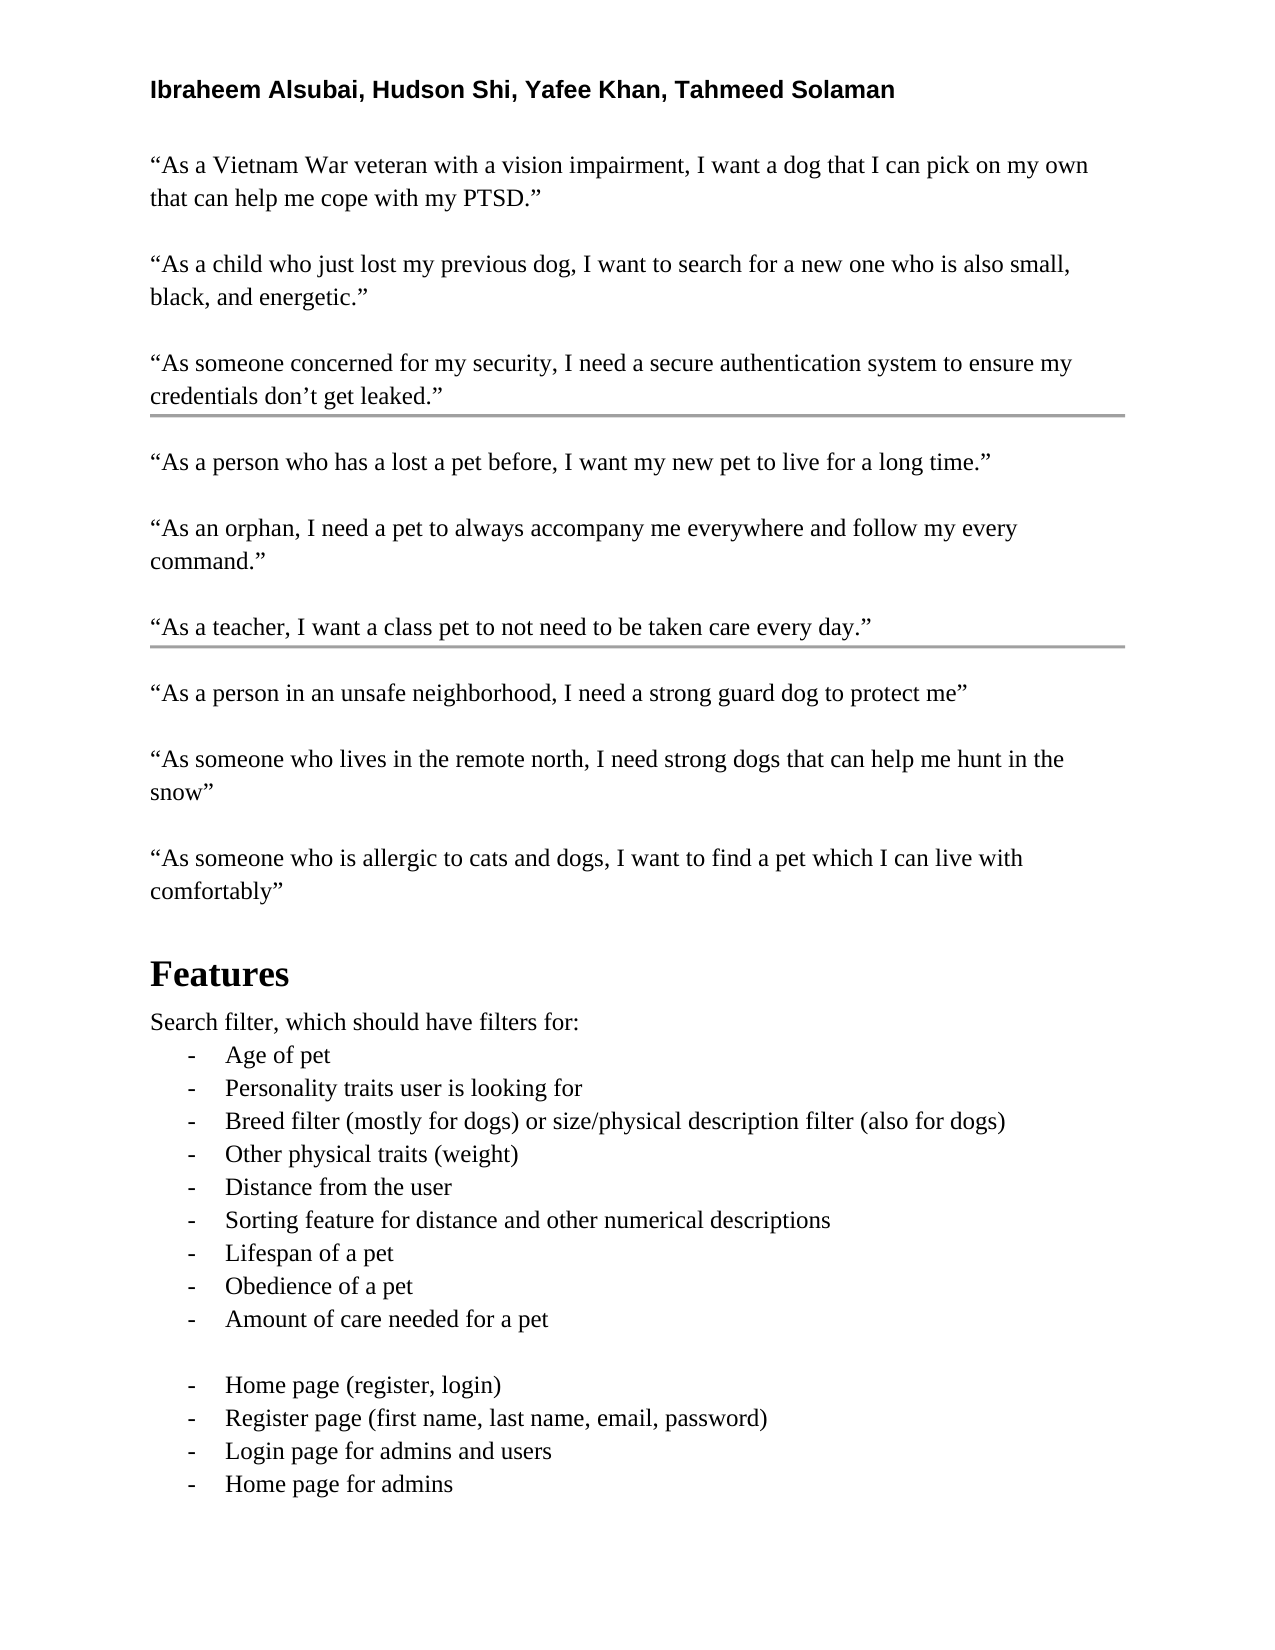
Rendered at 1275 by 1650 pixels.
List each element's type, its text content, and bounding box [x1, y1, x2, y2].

list Age of pet [187, 1040, 1125, 1068]
list Other physical traits (weight) [187, 1139, 1125, 1168]
list Register page (first name, last name, email, password) [187, 1403, 1125, 1432]
text “As an orphan, I need a pet to always accompany me everywhere and follow my every command.” [150, 513, 1125, 575]
list Lifespan of a pet [187, 1238, 1125, 1267]
text “As someone who is allergic to cats and dogs, I want to find a pet which I can live with comfortably” [150, 843, 1125, 905]
list Obedience of a pet [187, 1271, 1125, 1300]
text “As a child who just lost my previous dog, I want to search for a new one who is also small, black, and energetic.” [150, 249, 1125, 311]
subtitle Features [150, 951, 1125, 994]
text “As a teacher, I want a class pet to not need to be taken care every day.” [150, 612, 1125, 641]
list Sorting feature for distance and other numerical descriptions [187, 1205, 1125, 1234]
text “As someone who lives in the remote north, I need strong dogs that can help me hunt in the snow” [150, 744, 1125, 806]
list Personality traits user is looking for [187, 1073, 1125, 1102]
text “As a person who has a lost a pet before, I want my new pet to live for a long time.” [150, 447, 1125, 476]
list Home page for admins [187, 1469, 1125, 1498]
list Distance from the user [187, 1172, 1125, 1201]
text “As someone concerned for my security, I need a secure authentication system to ensure my credentials don’t get leaked.” [150, 348, 1125, 410]
list Home page (register, login) [187, 1370, 1125, 1399]
text Search filter, which should have filters for: [150, 1007, 1125, 1036]
list Amount of care needed for a pet [187, 1304, 1125, 1333]
text “As a Vietnam War veteran with a vision impairment, I want a dog that I can pick on my own that can help me cope with my PTSD.” [150, 150, 1125, 212]
list Login page for admins and users [187, 1436, 1125, 1465]
text “As a person in an unsafe neighborhood, I need a strong guard dog to protect me” [150, 678, 1125, 707]
list Breed filter (mostly for dogs) or size/physical description filter (also for dogs) [187, 1106, 1125, 1134]
